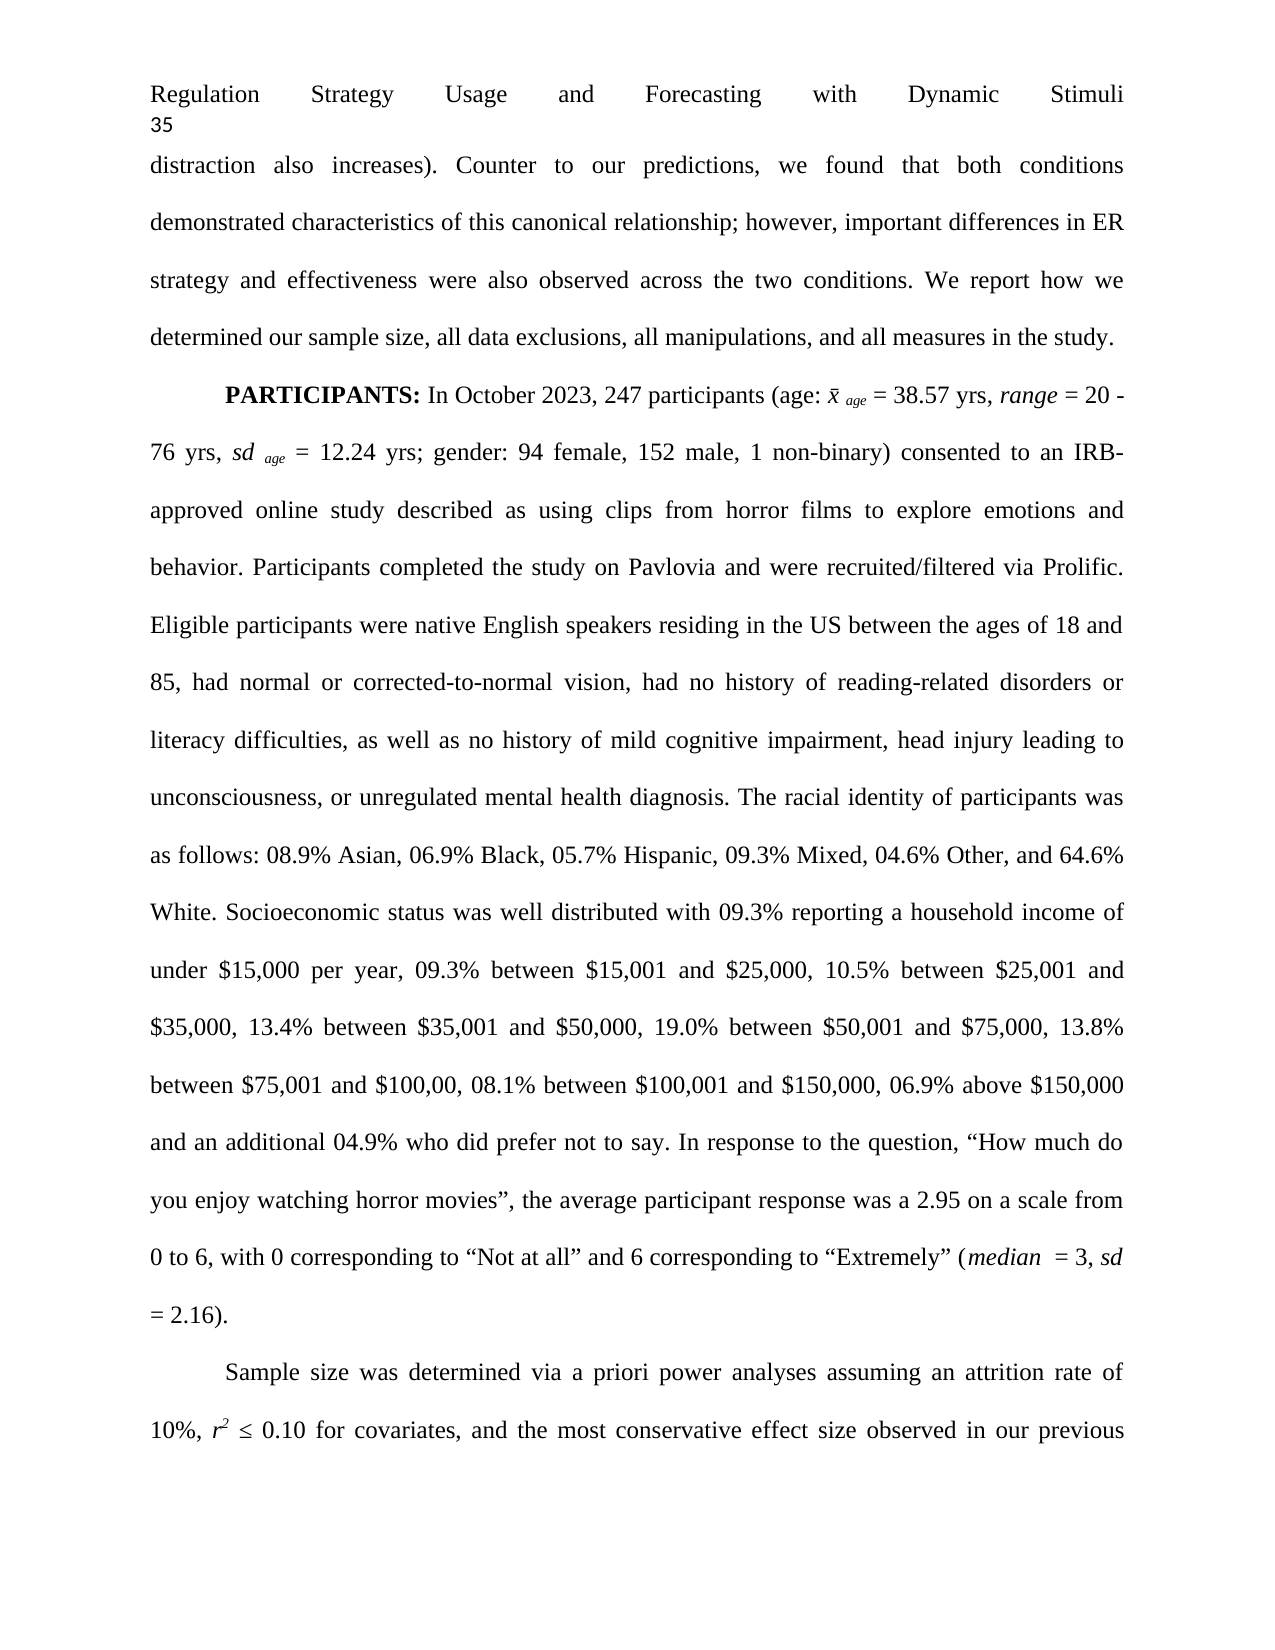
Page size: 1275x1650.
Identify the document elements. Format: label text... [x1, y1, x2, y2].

text PARTICIPANTS: In October 2023, 247 participants (age: x̄ age = 38.57 yrs, range = 20 -76 yrs, sd age = 12.24 yrs; gender: 94 female, 152 male, 1 non-binary) consented to an IRB-approved online study described as using clips from horror films to explore emotions and behavior. Participants completed the study on Pavlovia and were recruited/filtered via Prolific. Eligible participants were native English speakers residing in the US between the ages of 18 and 85, had normal or corrected-to-normal vision, had no history of reading-related disorders or literacy difficulties, as well as no history of mild cognitive impairment, head injury leading to unconsciousness, or unregulated mental health diagnosis. The racial identity of participants was as follows: 08.9% Asian, 06.9% Black, 05.7% Hispanic, 09.3% Mixed, 04.6% Other, and 64.6% White. Socioeconomic status was well distributed with 09.3% reporting a household income of under $15,000 per year, 09.3% between $15,001 and $25,000, 10.5% between $25,001 and $35,000, 13.4% between $35,001 and $50,000, 19.0% between $50,001 and $75,000, 13.8% between $75,001 and $100,00, 08.1% between $100,001 and $150,000, 06.9% above $150,000 and an additional 04.9% who did prefer not to say. In response to the question, “How much do you enjoy watching horror movies”, the average participant response was a 2.95 on a scale from 0 to 6, with 0 corresponding to “Not at all” and 6 corresponding to “Extremely” (median = 3, sd = 2.16). [150, 380, 1125, 1329]
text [150, 150, 1125, 351]
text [150, 1357, 1125, 1444]
